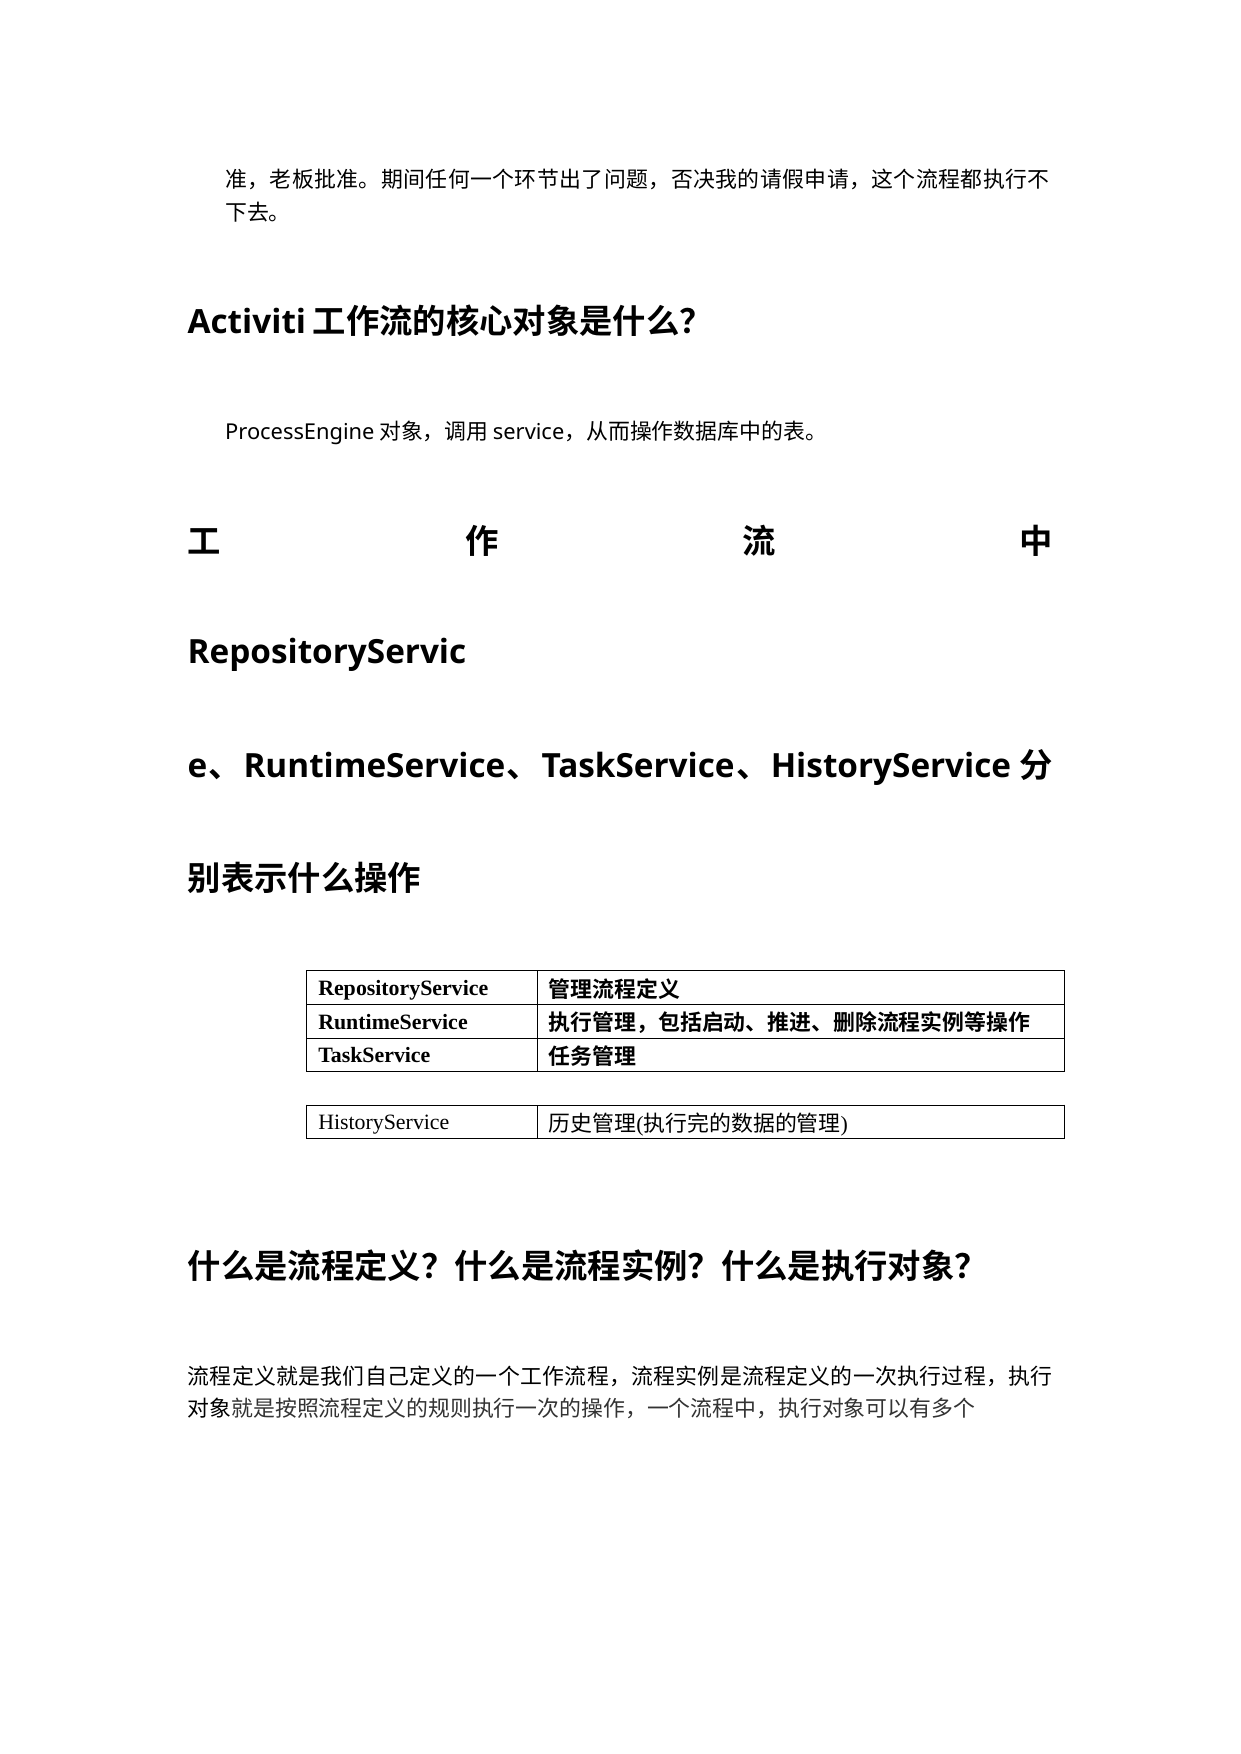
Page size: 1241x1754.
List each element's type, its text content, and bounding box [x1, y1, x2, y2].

subtitle 什么是流程定义？什么是流程实例？什么是执行对象？ [187, 1231, 1053, 1296]
table_header 管理流程定义 [538, 971, 1064, 1004]
text 流程定义就是我们自己定义的一个工作流程，流程实例是流程定义的一次执行过程，执行对象就是按照流程定义的规则执行一次的操作，一个流程中，执行对象可以有多个 [187, 1358, 1053, 1423]
list ProcessEngine对象，调用service，从而操作数据库中的表。 [225, 414, 1053, 446]
table_cell 执行管理，包括启动、推进、删除流程实例等操作 [538, 1005, 1064, 1037]
subtitle 工作流中RepositoryService、RuntimeService、TaskService、HistoryService分别表示什么操作 [187, 506, 1053, 908]
table_header RepositoryService [307, 971, 537, 1004]
table_header HistoryService [307, 1106, 537, 1138]
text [225, 162, 1053, 227]
table_cell TaskService [307, 1039, 537, 1071]
subtitle Activiti工作流的核心对象是什么？ [187, 287, 1053, 352]
table_header 历史管理(执行完的数据的管理) [538, 1106, 1064, 1138]
table_cell 任务管理 [538, 1039, 1064, 1071]
table_cell RuntimeService [307, 1005, 537, 1037]
